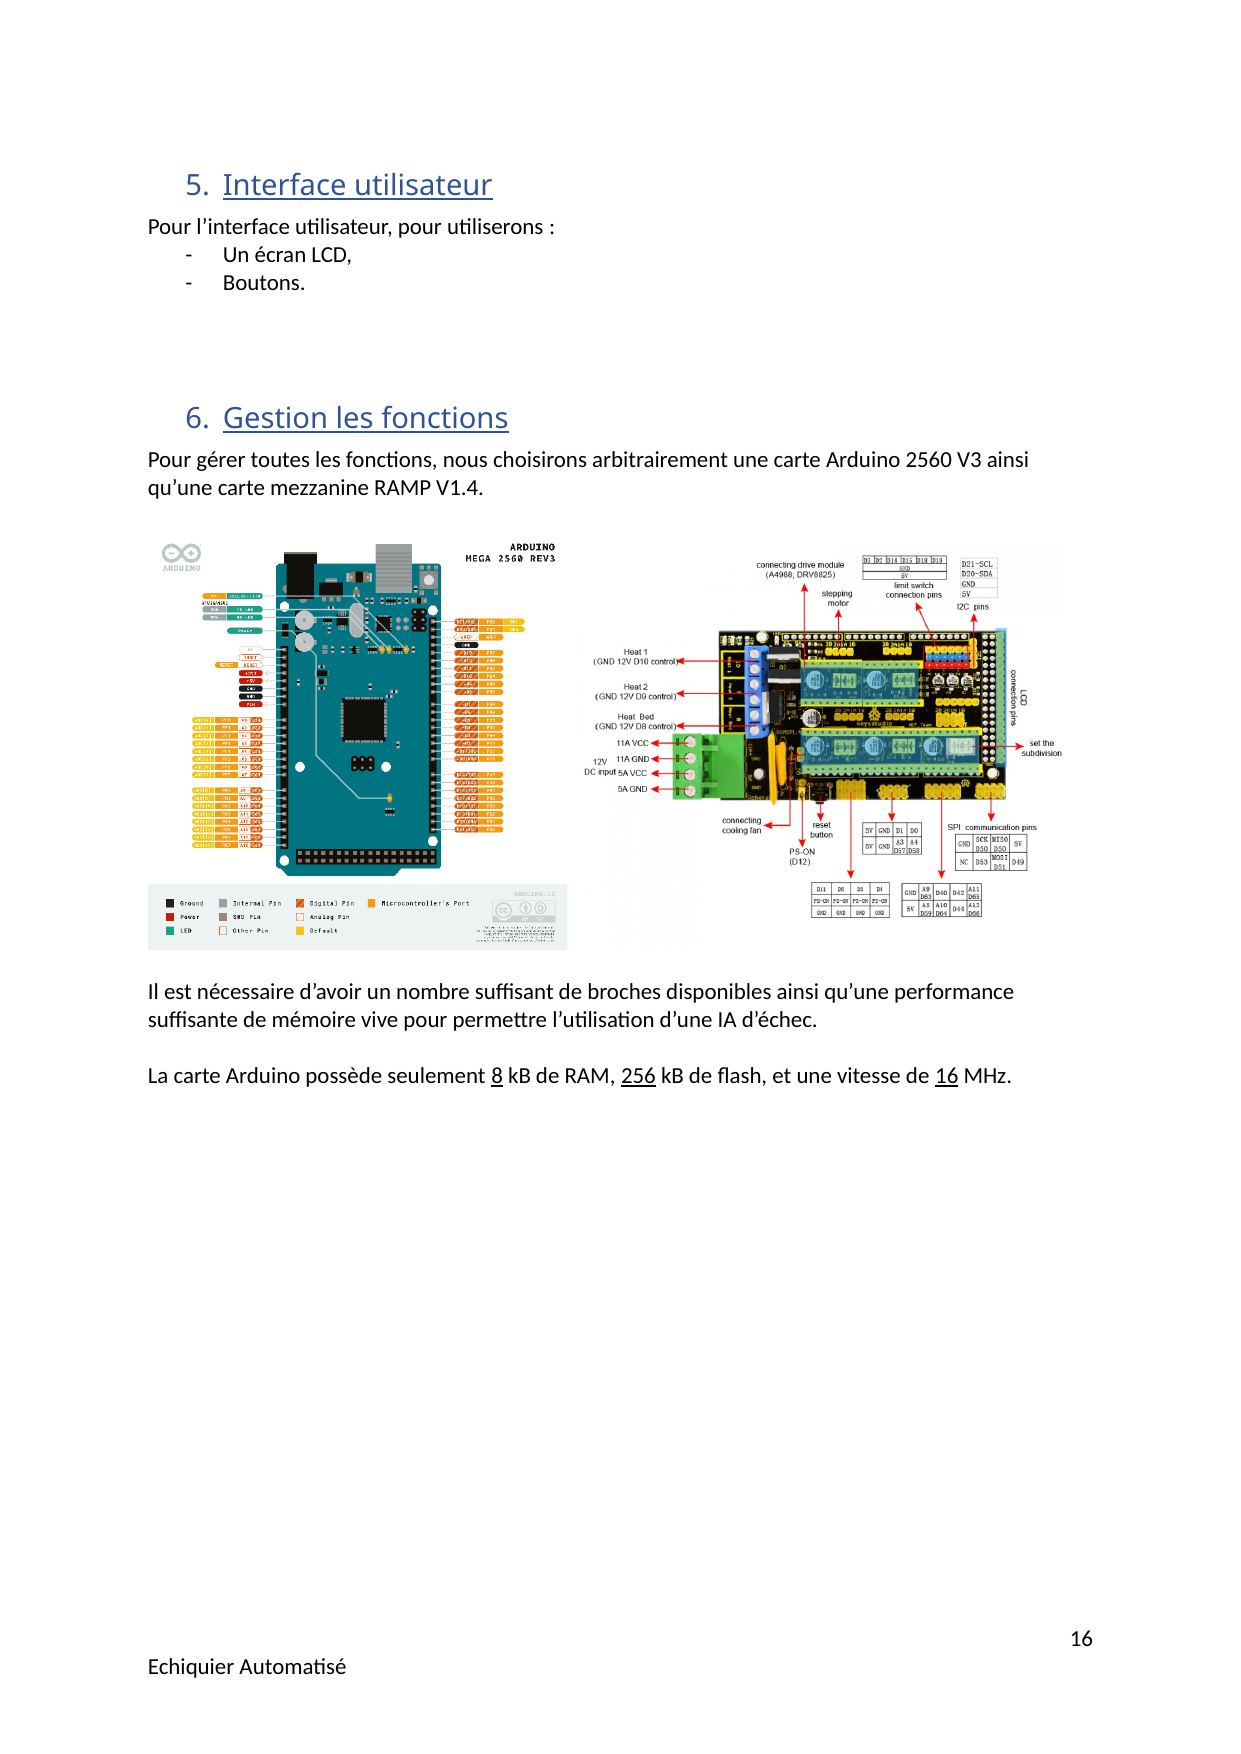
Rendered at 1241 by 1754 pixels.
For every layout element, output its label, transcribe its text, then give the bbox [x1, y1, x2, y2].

text La carte Arduino possède seulement 8 kB de RAM, 256 kB de flash, et une vitesse de 16 MHz. [148, 1061, 1093, 1089]
picture [572, 548, 1065, 950]
text Pour gérer toutes les fonctions, nous choisirons arbitrairement une carte Arduino 2560 V3 ainsi qu’une carte mezzanine RAMP V1.4. [148, 445, 1093, 501]
subtitle Gestion les fonctions [185, 397, 1093, 437]
list Boutons. [185, 268, 1093, 296]
text Pour l’interface utilisateur, pour utiliserons : [148, 212, 1093, 240]
subtitle Interface utilisateur [185, 164, 1093, 204]
text Il est nécessaire d’avoir un nombre suffisant de broches disponibles ainsi qu’une performance suffisante de mémoire vive pour permettre l’utilisation d’une IA d’échec. [148, 977, 1093, 1033]
picture [147, 529, 568, 950]
list Un écran LCD, [185, 240, 1093, 268]
